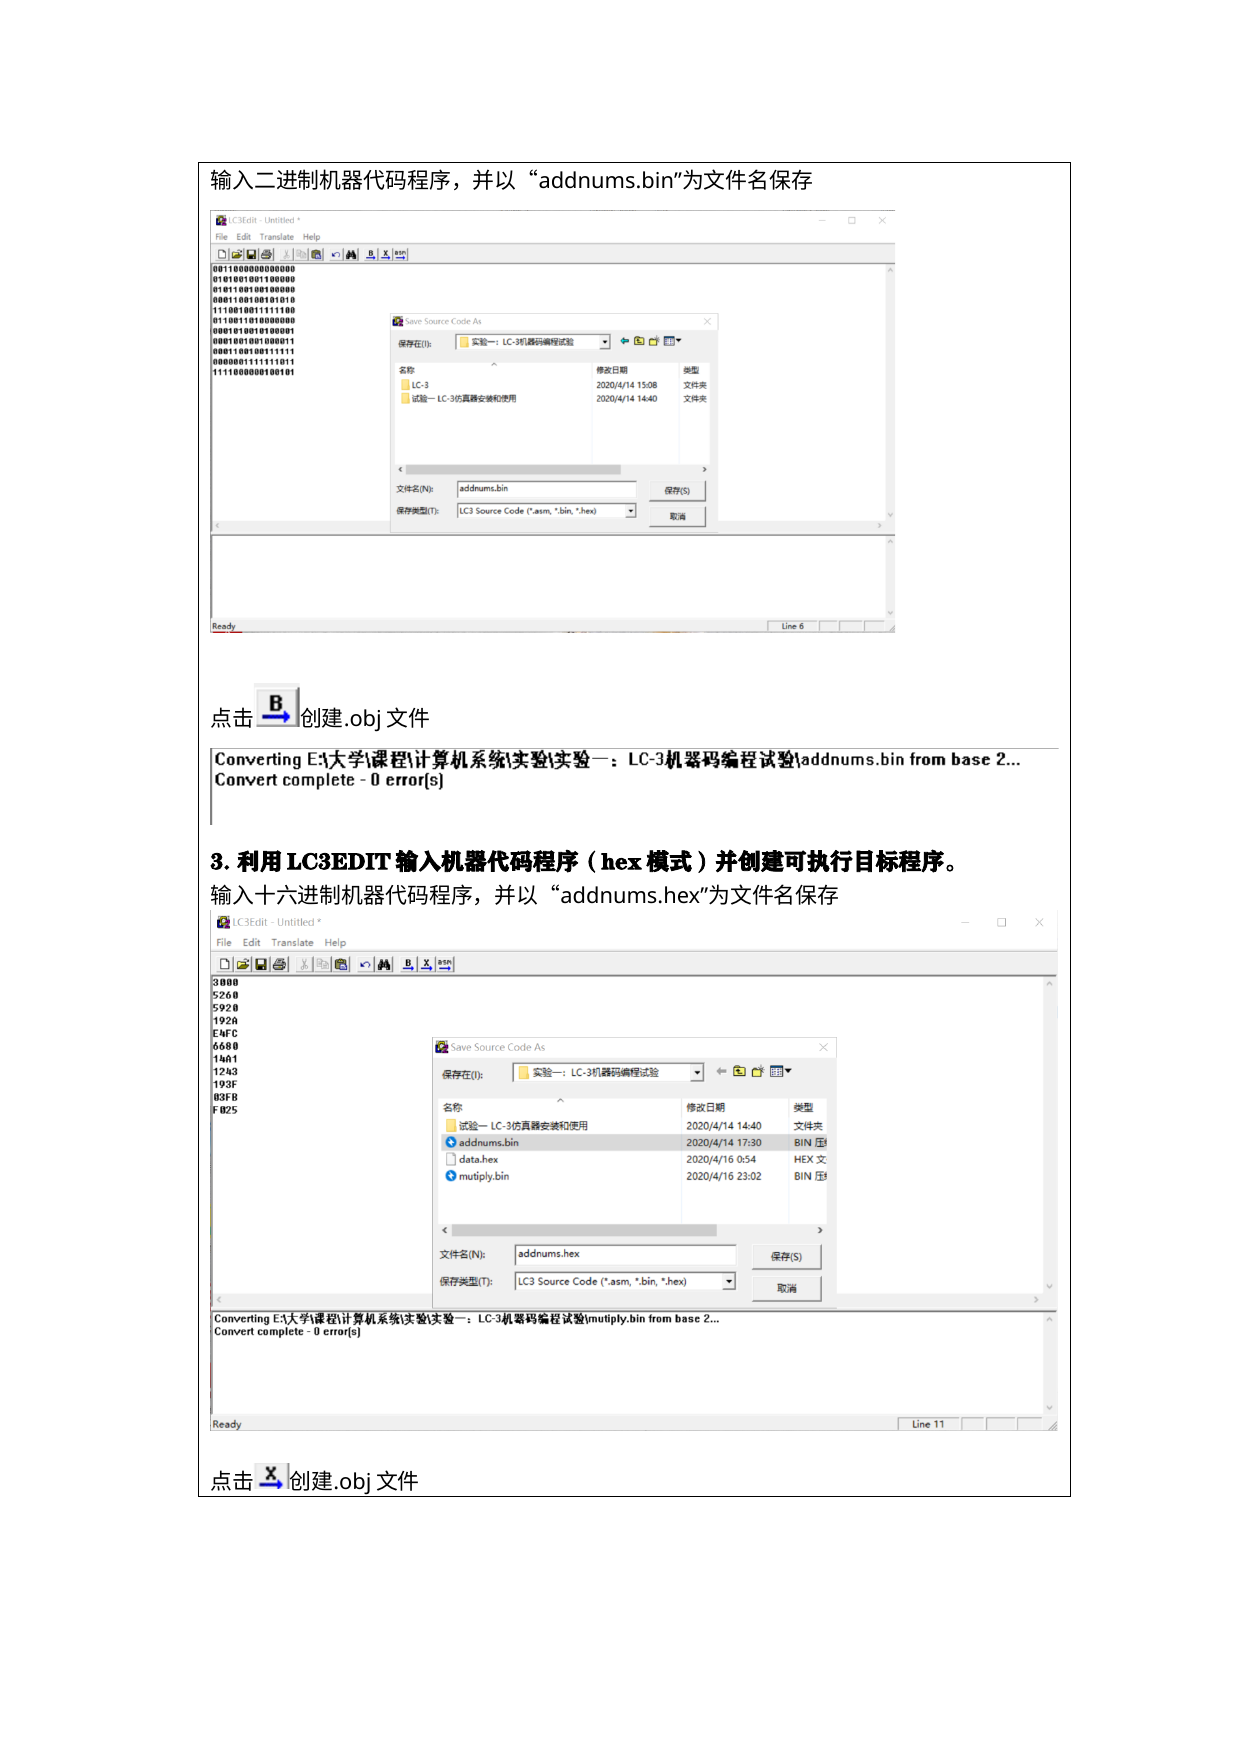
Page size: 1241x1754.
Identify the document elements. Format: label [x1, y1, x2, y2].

picture [210, 910, 1058, 1431]
picture [253, 683, 300, 727]
table_cell [199, 163, 1070, 1496]
picture [210, 748, 1059, 825]
picture [253, 1463, 290, 1489]
picture [210, 210, 896, 633]
